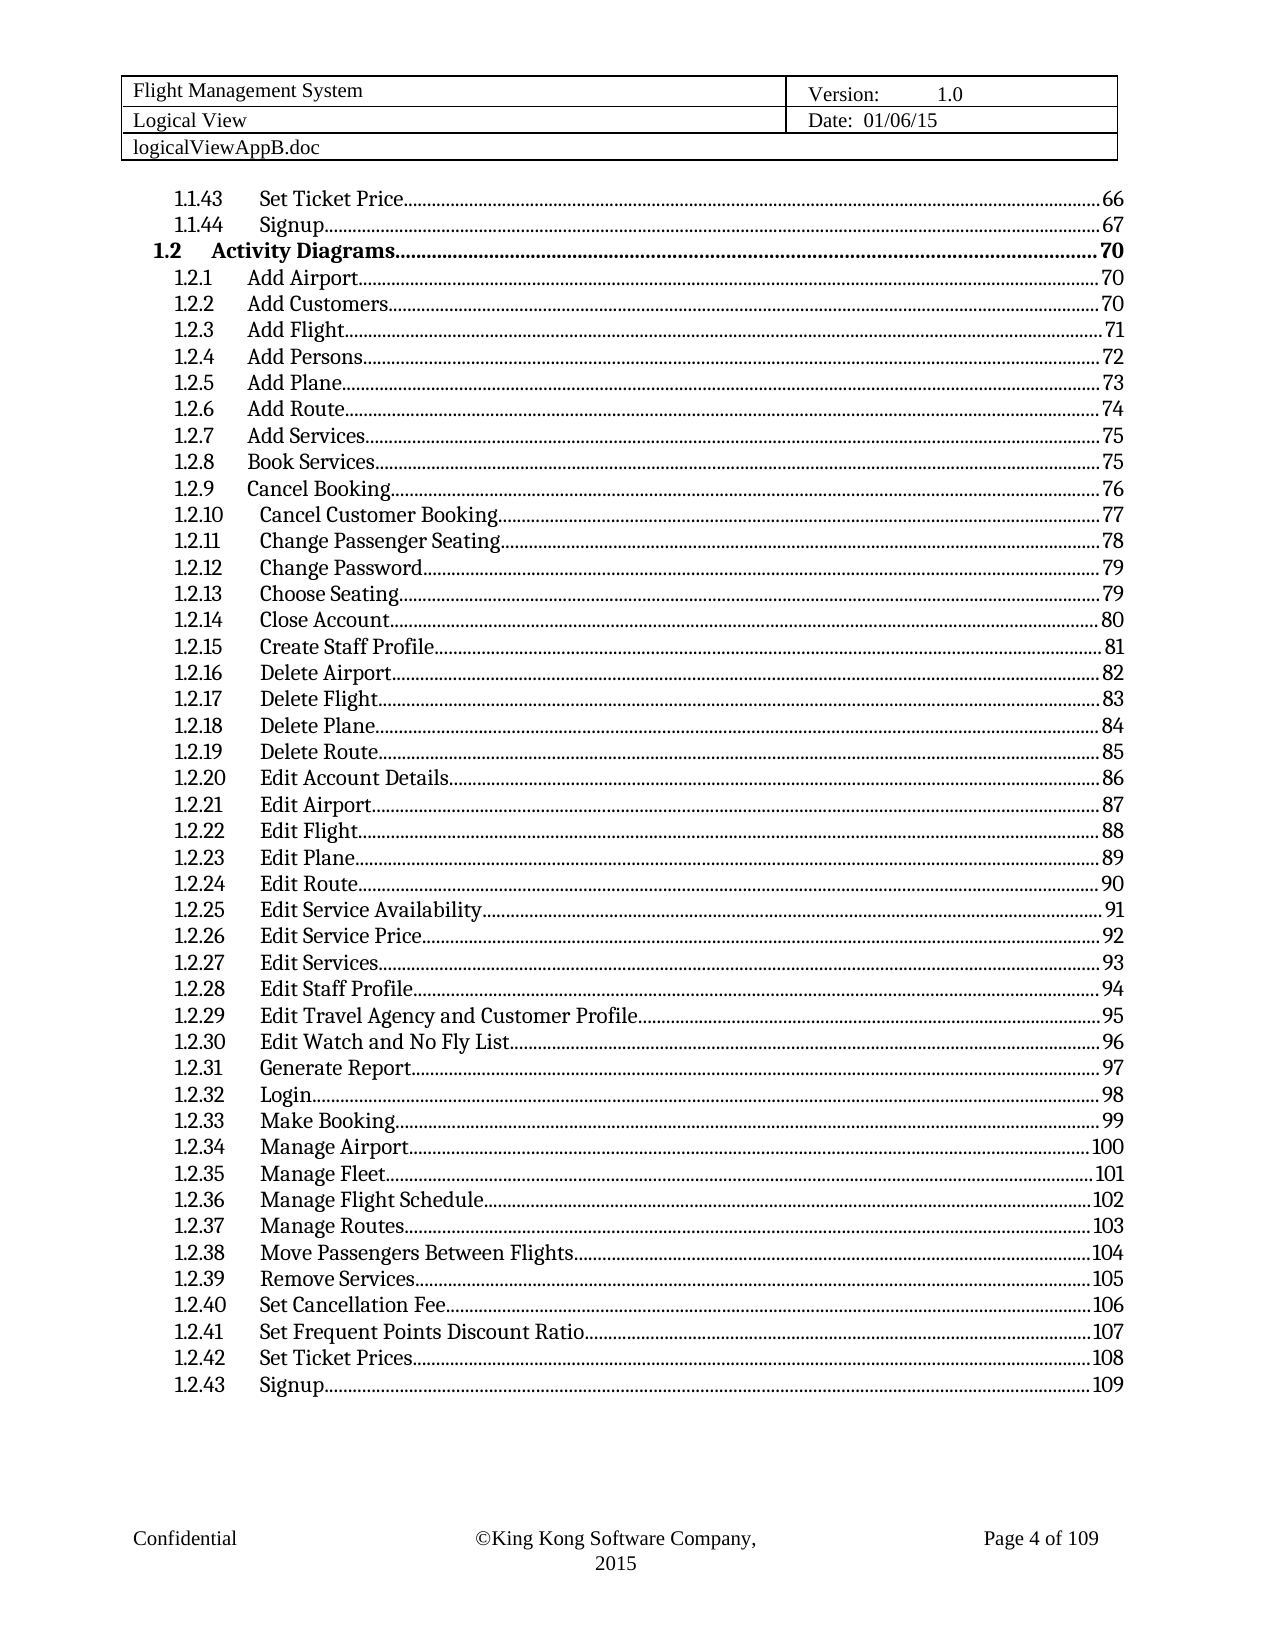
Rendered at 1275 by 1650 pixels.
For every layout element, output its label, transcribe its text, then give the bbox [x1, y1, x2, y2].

text 1.2.27 Edit Services 93 [174, 950, 1125, 976]
text 1.2.42 Set Ticket Prices 108 [174, 1345, 1125, 1371]
text 1.2.41 Set Frequent Points Discount Ratio 107 [174, 1319, 1125, 1345]
text 1.2.3 Add Flight 71 [174, 317, 1125, 343]
text 1.2.31 Generate Report 97 [174, 1055, 1125, 1081]
text 1.2.7 Add Services 75 [174, 423, 1125, 449]
text 1.2.23 Edit Plane 89 [174, 844, 1125, 871]
text 1.2.5 Add Plane 73 [174, 370, 1125, 396]
text 1.2.1 Add Airport 70 [174, 264, 1125, 291]
text 1.2.28 Edit Staff Profile 94 [174, 976, 1125, 1002]
text 1.2.10 Cancel Customer Booking 77 [174, 502, 1125, 528]
text 1.2.29 Edit Travel Agency and Customer Profile 95 [174, 1002, 1125, 1029]
text 1.2.39 Remove Services 105 [174, 1266, 1125, 1292]
text 1.1.43 Set Ticket Price 66 [174, 185, 1125, 212]
text 1.2.21 Edit Airport 87 [174, 792, 1125, 818]
text 1.2.20 Edit Account Details 86 [174, 765, 1125, 792]
text 1.2.30 Edit Watch and No Fly List 96 [174, 1029, 1125, 1055]
text 1.2.8 Book Services 75 [174, 449, 1125, 475]
text 1.2.6 Add Route 74 [174, 396, 1125, 423]
text 1.2.15 Create Staff Profile 81 [174, 633, 1125, 660]
text 1.2.19 Delete Route 85 [174, 739, 1125, 765]
text 1.2 Activity Diagrams 70 [154, 238, 1125, 264]
text 1.2.37 Manage Routes 103 [174, 1213, 1125, 1239]
text 1.2.17 Delete Flight 83 [174, 686, 1125, 712]
text 1.2.2 Add Customers 70 [174, 291, 1125, 317]
text 1.2.4 Add Persons 72 [174, 343, 1125, 370]
text 1.2.33 Make Booking 99 [174, 1108, 1125, 1134]
text 1.2.22 Edit Flight 88 [174, 818, 1125, 844]
text 1.2.25 Edit Service Availability 91 [174, 897, 1125, 923]
text 1.2.38 Move Passengers Between Flights 104 [174, 1239, 1125, 1266]
text 1.2.40 Set Cancellation Fee 106 [174, 1292, 1125, 1319]
text 1.2.13 Choose Seating 79 [174, 581, 1125, 607]
text 1.1.44 Signup 67 [174, 212, 1125, 238]
text 1.2.14 Close Account 80 [174, 607, 1125, 633]
text 1.2.32 Login 98 [174, 1081, 1125, 1108]
text 1.2.36 Manage Flight Schedule 102 [174, 1187, 1125, 1213]
text 1.2.43 Signup 109 [174, 1371, 1125, 1398]
text 1.2.35 Manage Fleet 101 [174, 1161, 1125, 1187]
text 1.2.9 Cancel Booking 76 [174, 475, 1125, 502]
text 1.2.18 Delete Plane 84 [174, 712, 1125, 739]
text 1.2.11 Change Passenger Seating 78 [174, 528, 1125, 554]
text 1.2.12 Change Password 79 [174, 554, 1125, 581]
text 1.2.24 Edit Route 90 [174, 871, 1125, 897]
text 1.2.26 Edit Service Price 92 [174, 923, 1125, 950]
text 1.2.16 Delete Airport 82 [174, 660, 1125, 686]
text 1.2.34 Manage Airport 100 [174, 1134, 1125, 1161]
